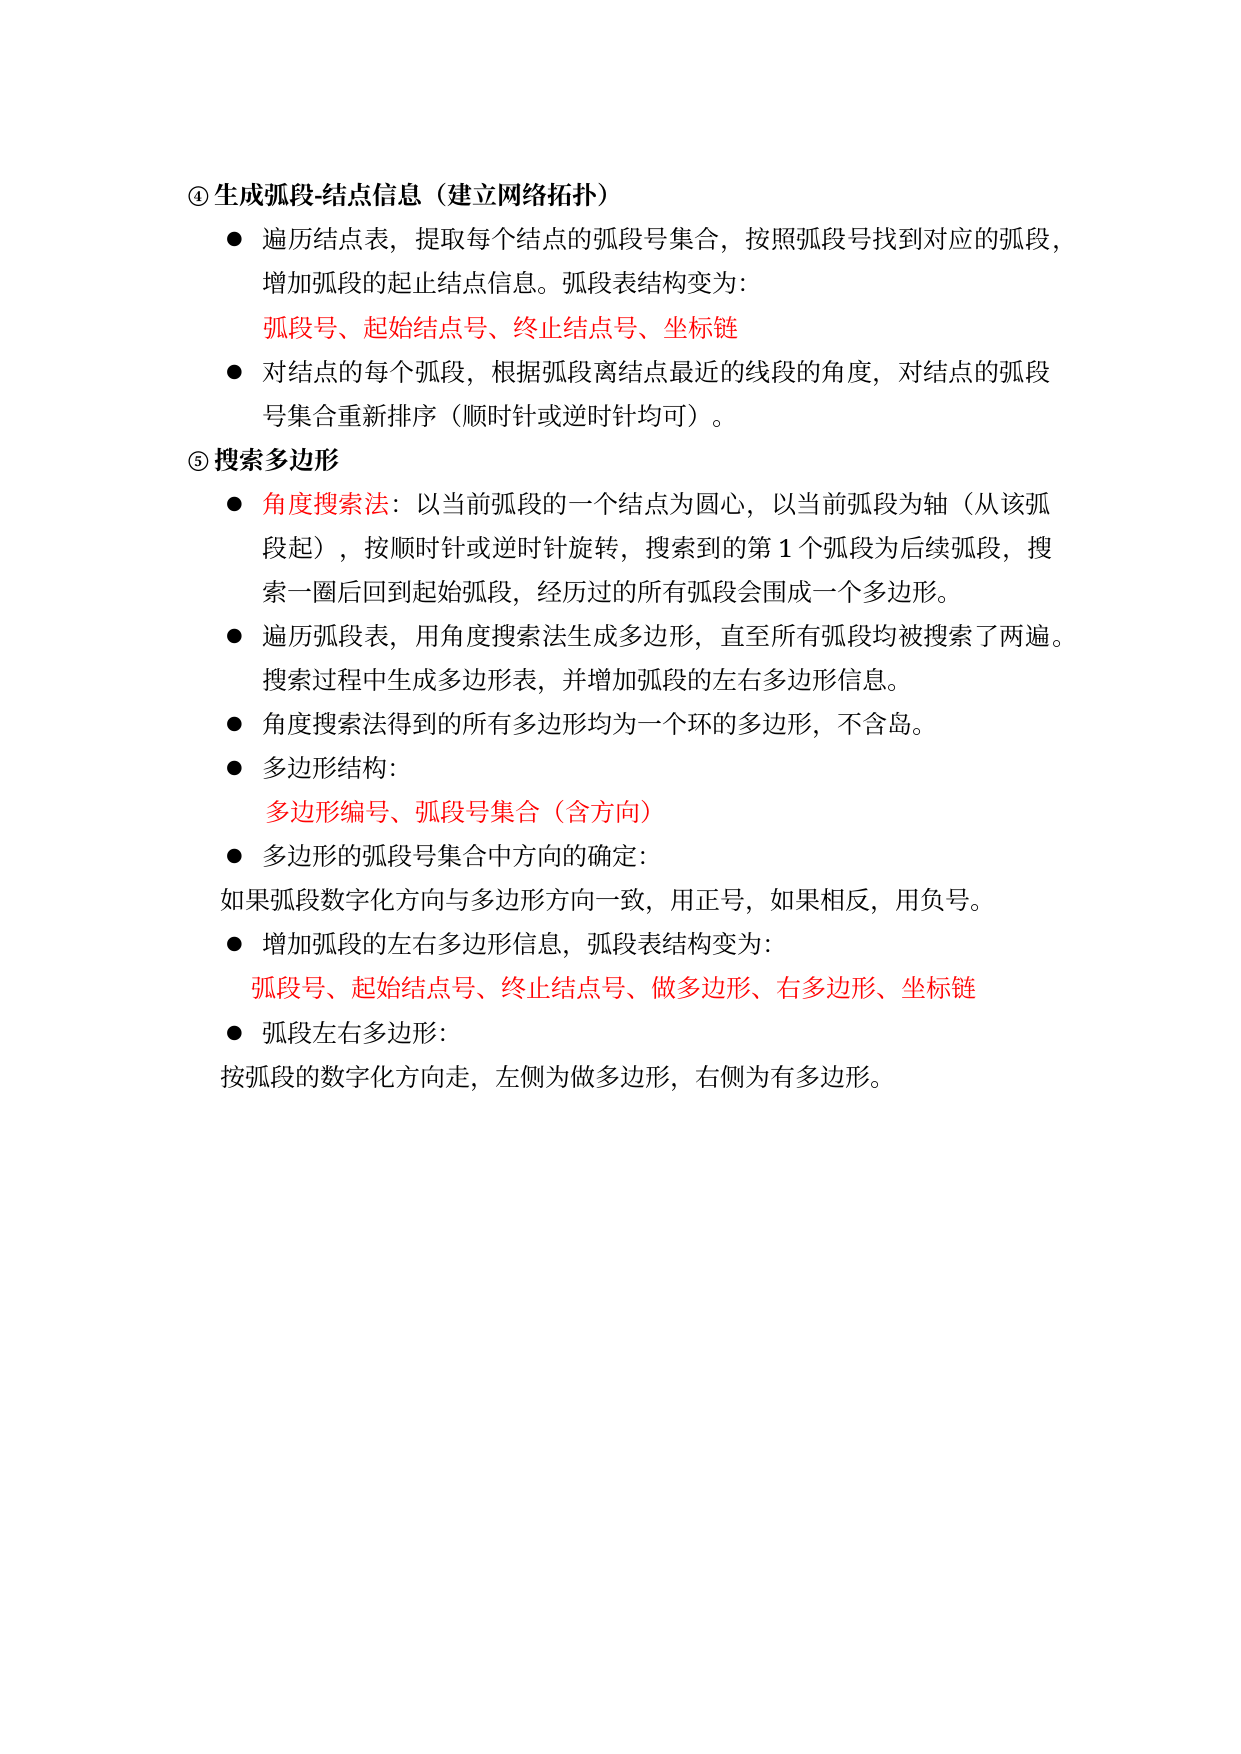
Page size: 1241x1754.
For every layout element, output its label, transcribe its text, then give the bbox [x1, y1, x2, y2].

list 遍历弧段表，用角度搜索法生成多边形，直至所有弧段均被搜索了两遍。搜索过程中生成多边形表，并增加弧段的左右多边形信息。 [225, 613, 1053, 701]
list 弧段左右多边形： [225, 1009, 1053, 1053]
list 遍历结点表，提取每个结点的弧段号集合，按照弧段号找到对应的弧段，增加弧段的起止结点信息。弧段表结构变为： [225, 216, 1053, 304]
text ⑤搜索多边形 [187, 436, 1053, 480]
list 对结点的每个弧段，根据弧段离结点最近的线段的角度，对结点的弧段号集合重新排序（顺时针或逆时针均可）。 [225, 348, 1053, 436]
text 按弧段的数字化方向走，左侧为做多边形，右侧为有多边形。 [187, 1053, 1053, 1097]
text 如果弧段数字化方向与多边形方向一致，用正号，如果相反，用负号。 [187, 877, 1053, 921]
list 多边形的弧段号集合中方向的确定： [225, 833, 1053, 877]
text 弧段号、起始结点号、终止结点号、坐标链 [187, 304, 1053, 348]
list 角度搜索法：以当前弧段的一个结点为圆心，以当前弧段为轴（从该弧段起），按顺时针或逆时针旋转，搜索到的第1个弧段为后续弧段，搜索一圈后回到起始弧段，经历过的所有弧段会围成一个多边形。 [225, 480, 1053, 613]
list 角度搜索法得到的所有多边形均为一个环的多边形，不含岛。 [225, 701, 1053, 745]
text ④生成弧段-结点信息（建立网络拓扑） [187, 172, 1053, 216]
text 多边形编号、弧段号集合（含方向） [187, 789, 1053, 833]
list 多边形结构： [225, 745, 1053, 789]
text 弧段号、起始结点号、终止结点号、做多边形、右多边形、坐标链 [187, 965, 1053, 1009]
list 增加弧段的左右多边形信息，弧段表结构变为： [225, 921, 1053, 965]
